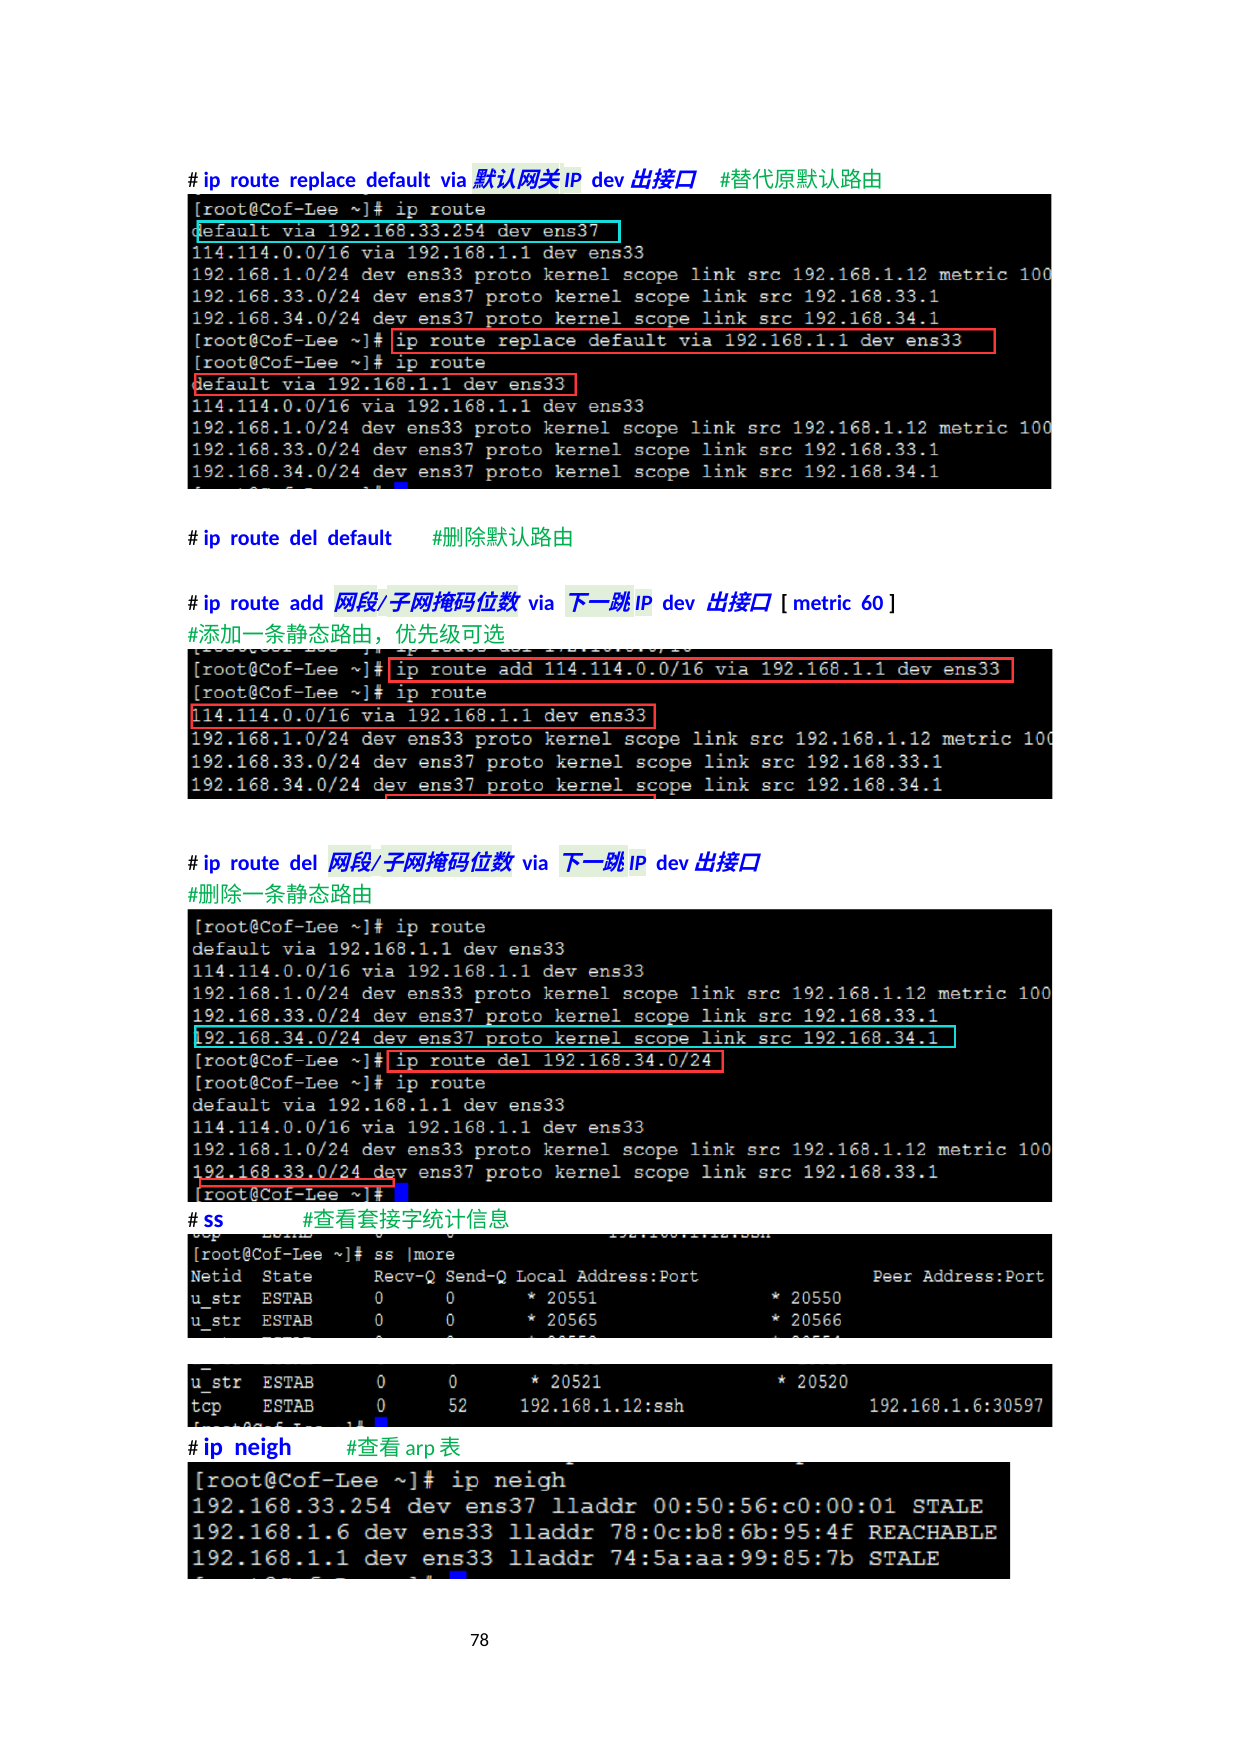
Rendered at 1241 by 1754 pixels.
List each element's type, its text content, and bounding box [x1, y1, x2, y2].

picture [187, 1234, 1053, 1338]
picture [187, 194, 1052, 489]
picture [187, 1462, 1011, 1579]
text # ip route del 网段/子网掩码位数 via 下一跳IP dev 出接口 [187, 844, 1053, 877]
text # ip neigh #查看arp表 [187, 1429, 1053, 1462]
text #添加一条静态路由，优先级可选 [187, 617, 1053, 649]
text # ip route del default #删除默认路由 [187, 519, 1053, 552]
picture [187, 909, 1053, 1202]
text # ss #查看套接字统计信息 [187, 1202, 1053, 1234]
text # ip route replace default via 默认网关IP dev 出接口 #替代原默认路由 [187, 162, 1053, 194]
text #删除一条静态路由 [187, 877, 1053, 909]
picture [187, 1364, 1053, 1427]
picture [187, 649, 1053, 799]
text # ip route add 网段/子网掩码位数 via 下一跳IP dev 出接口 [ metric 60 ] [187, 584, 1053, 617]
